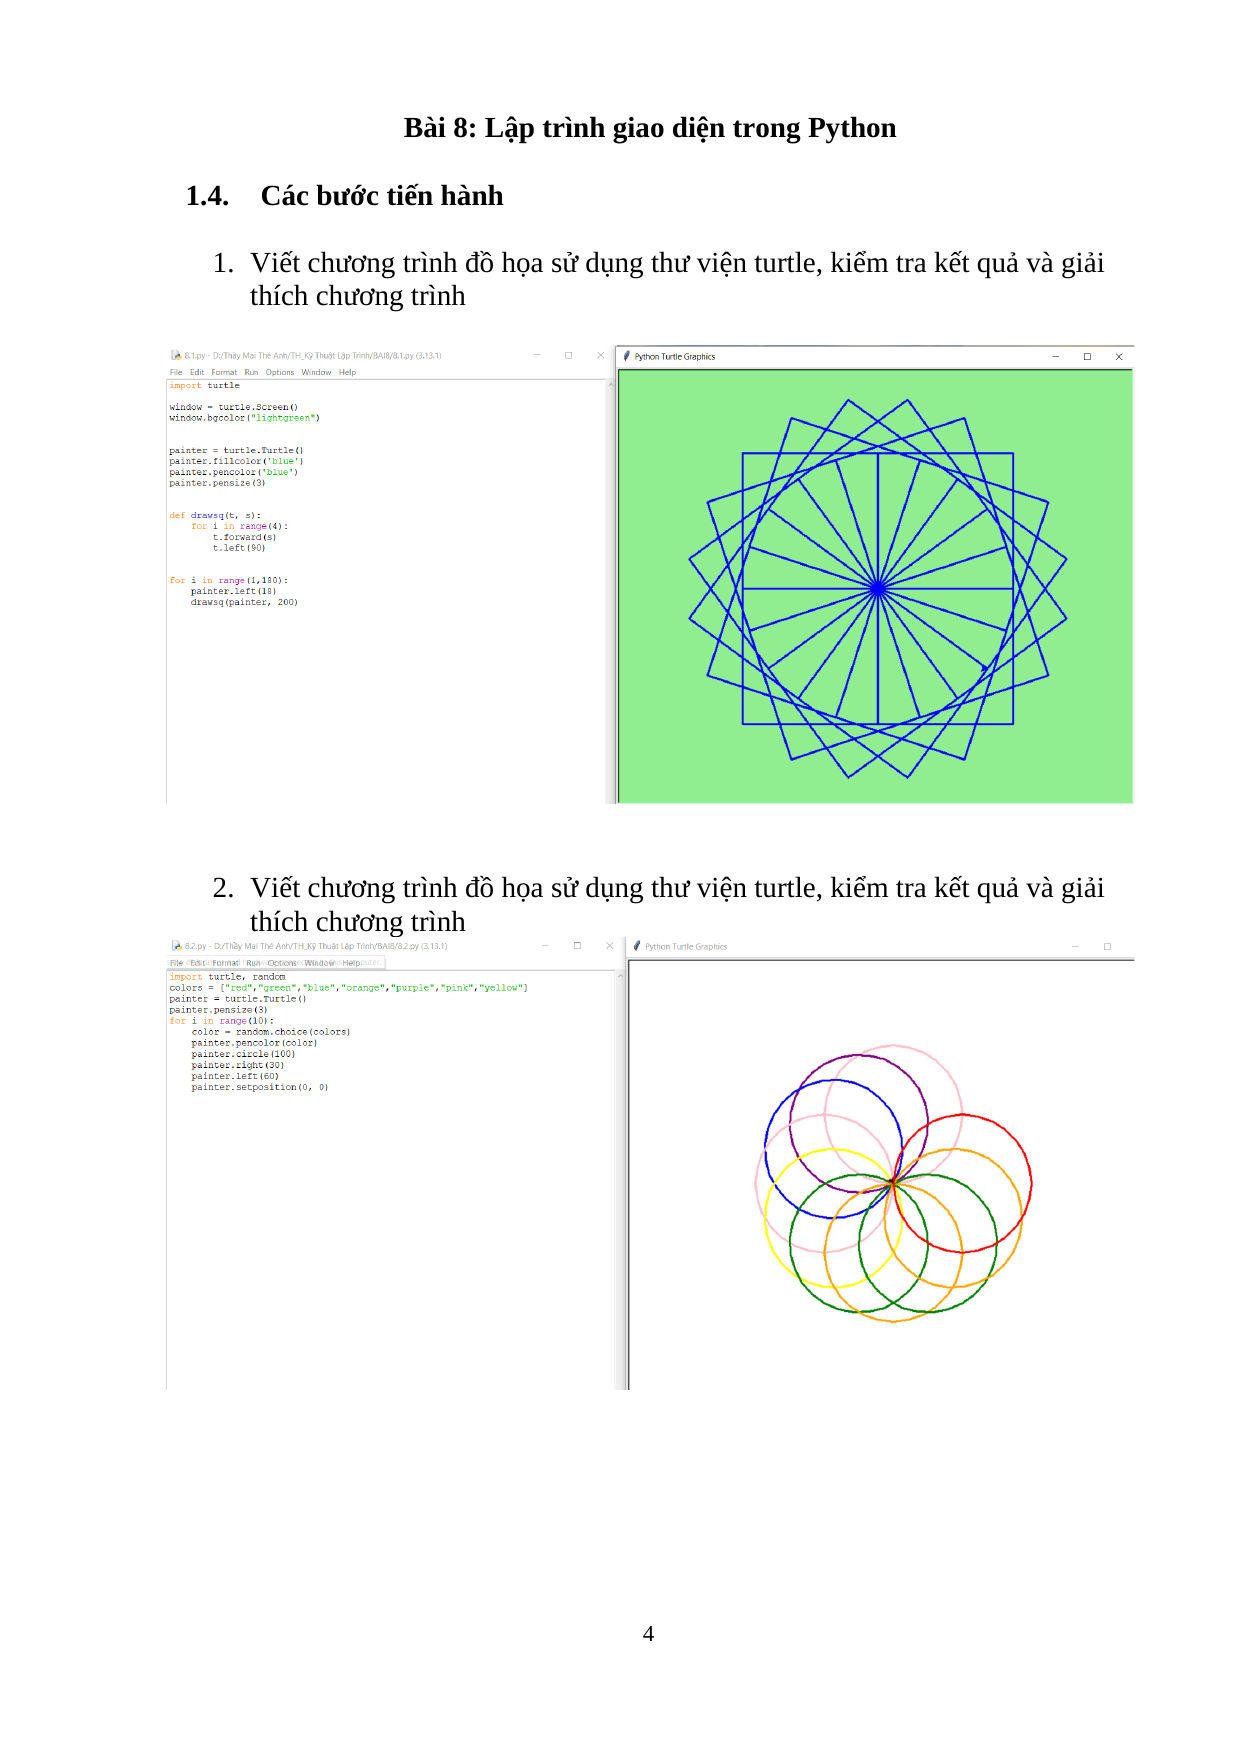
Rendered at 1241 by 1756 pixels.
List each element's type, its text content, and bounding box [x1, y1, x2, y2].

picture [166, 937, 1135, 1390]
picture [166, 345, 1135, 804]
list Viết chương trình đồ họa sử dụng thư viện turtle, kiểm tra kết quả và giải thích chương trình [212, 245, 1134, 312]
list Viết chương trình đồ họa sử dụng thư viện turtle, kiểm tra kết quả và giải thích chương trình [212, 871, 1134, 937]
text Bài 8: Lập trình giao diện trong Python [167, 110, 1134, 144]
list Các bước tiến hành [185, 178, 1134, 211]
